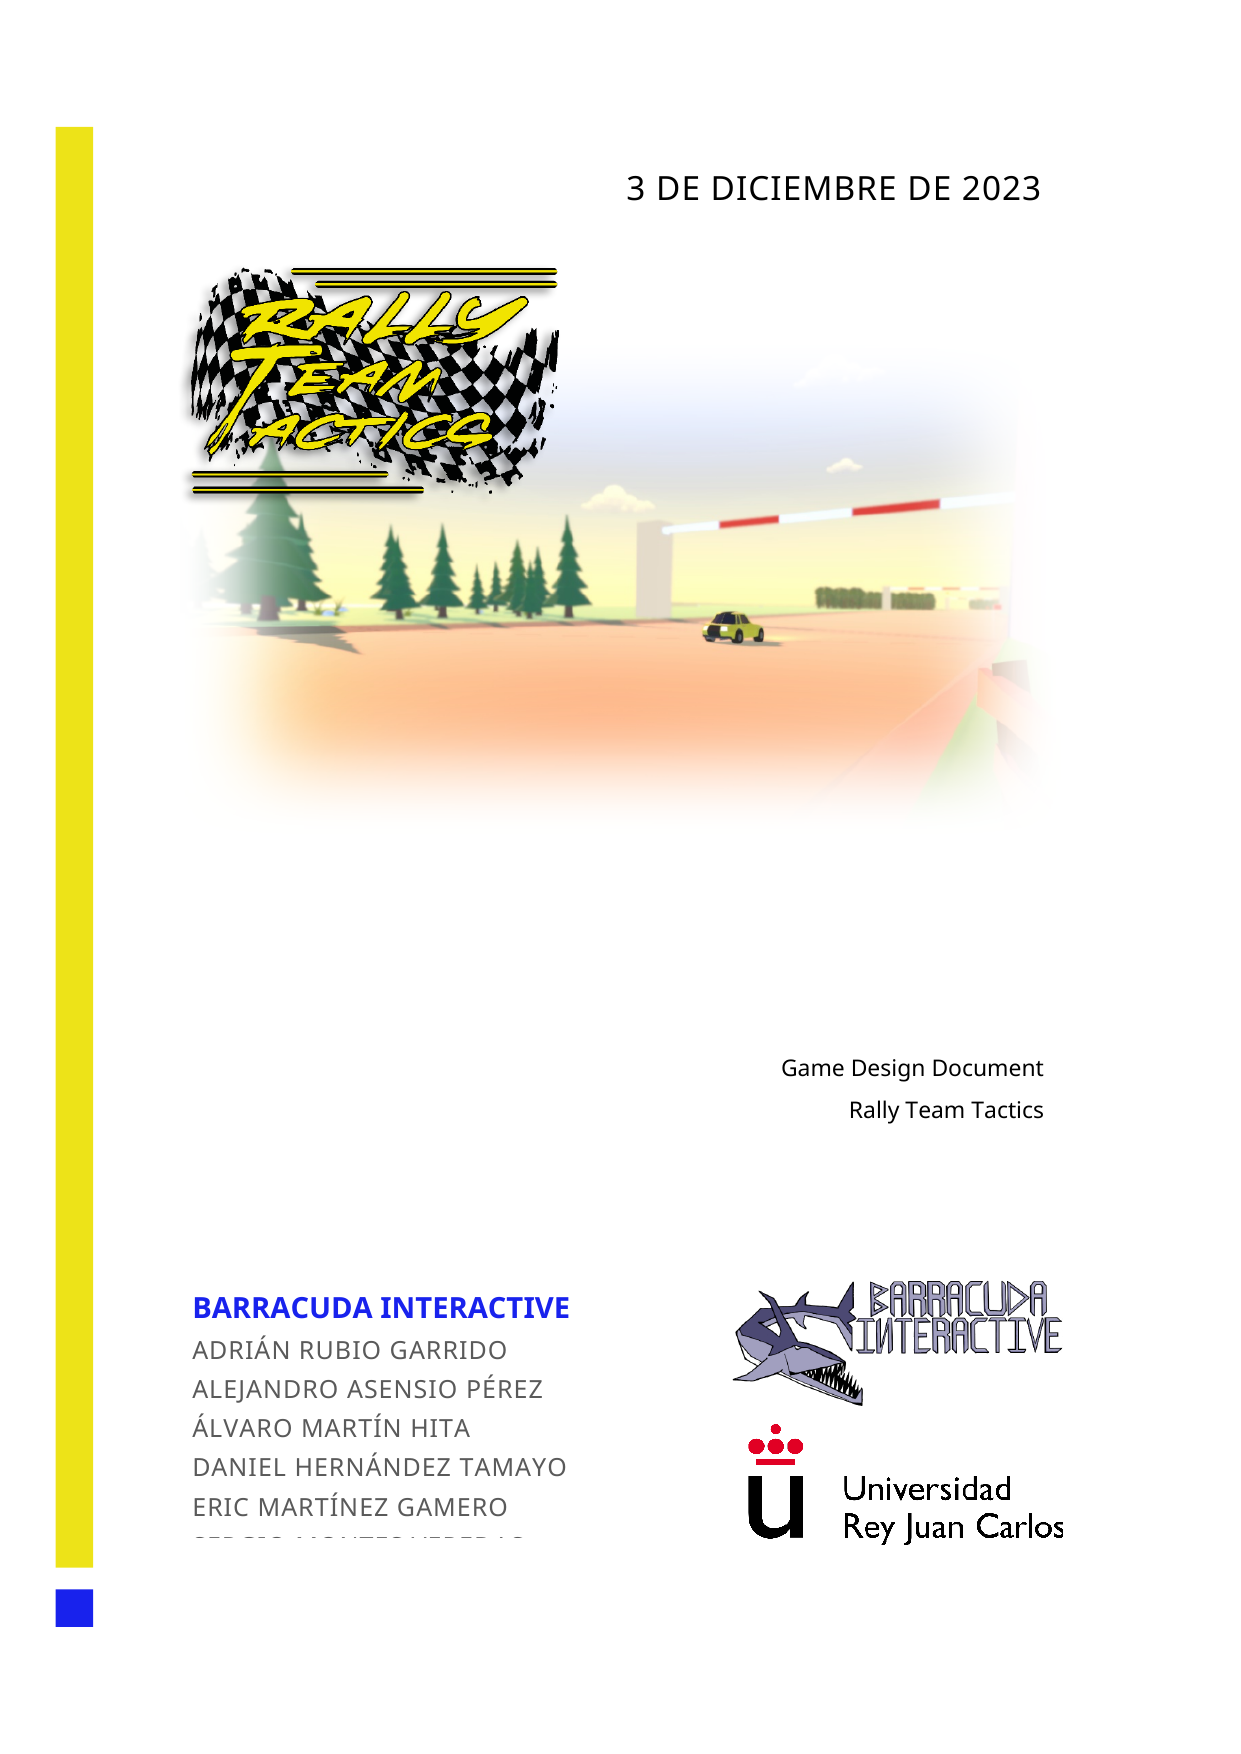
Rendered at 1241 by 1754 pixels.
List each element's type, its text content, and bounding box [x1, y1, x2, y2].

text Ilustración 31. Vectores de impacto y dirección 38 [291, 451, 950, 723]
text Para la exposición de Rally Team Tactics al mercado, se han considerado las redes sociales como una de las vías principales de generar interés entre el público y captar posibles leads. Como las publicaciones y la interacción con la audiencia a través de las redes es fundamental para el marketing en Barracuda Interactive, se han planteado una serie de estrategias a seguir en las diferentes plataformas. [239, 399, 1002, 775]
subtitle 6.2.1 Posibles eventos y sus consecuencias [266, 426, 975, 748]
picture [730, 1278, 1063, 1409]
subtitle 8.1 Consumo de combustible [261, 421, 980, 753]
list Franquicias de rally y carreras off-road realistas: [278, 438, 963, 736]
picture [748, 1424, 1063, 1545]
text La paleta base resultante sería la siguiente: [245, 405, 996, 769]
picture [189, 220, 931, 704]
text La temporada de rally de 2013 comenzó bien para Ström, posicionándose entre los tres primeros justo antes de una de las etapas más temidas del circuito anual: la Acropolis Rally of Greece. Terrenos montañosos, acantilados rocosos y calor sofocante sobre un asfalto antiguo y unas secciones campo a través desafiantes. No era la etapa para la audacia ni el riesgo, pero Ström no dudó en jugarse el campeonato en tierras griegas. [272, 432, 969, 742]
text A continuación, se mostrarán los diagramas de flujo de navegación por la interfaz de usuario de Rally Team Tactics. [251, 411, 990, 763]
list UserData: clase que guarda el nombre de usuario activo. Este nombre debe ser accesible desde cualquier escena, por ello, esta clase debe ser adjuntada a un objeto (aunque esté vacío) no destructible entre escenas. Además, esta clase también contiene funciones para comunicarse con la BD, como iniciar sesión, registrarse o devolver todos los nombres de los usuarios registrados. [256, 417, 985, 757]
text Ilustración 90. Logo de RTT 77 [284, 444, 957, 730]
